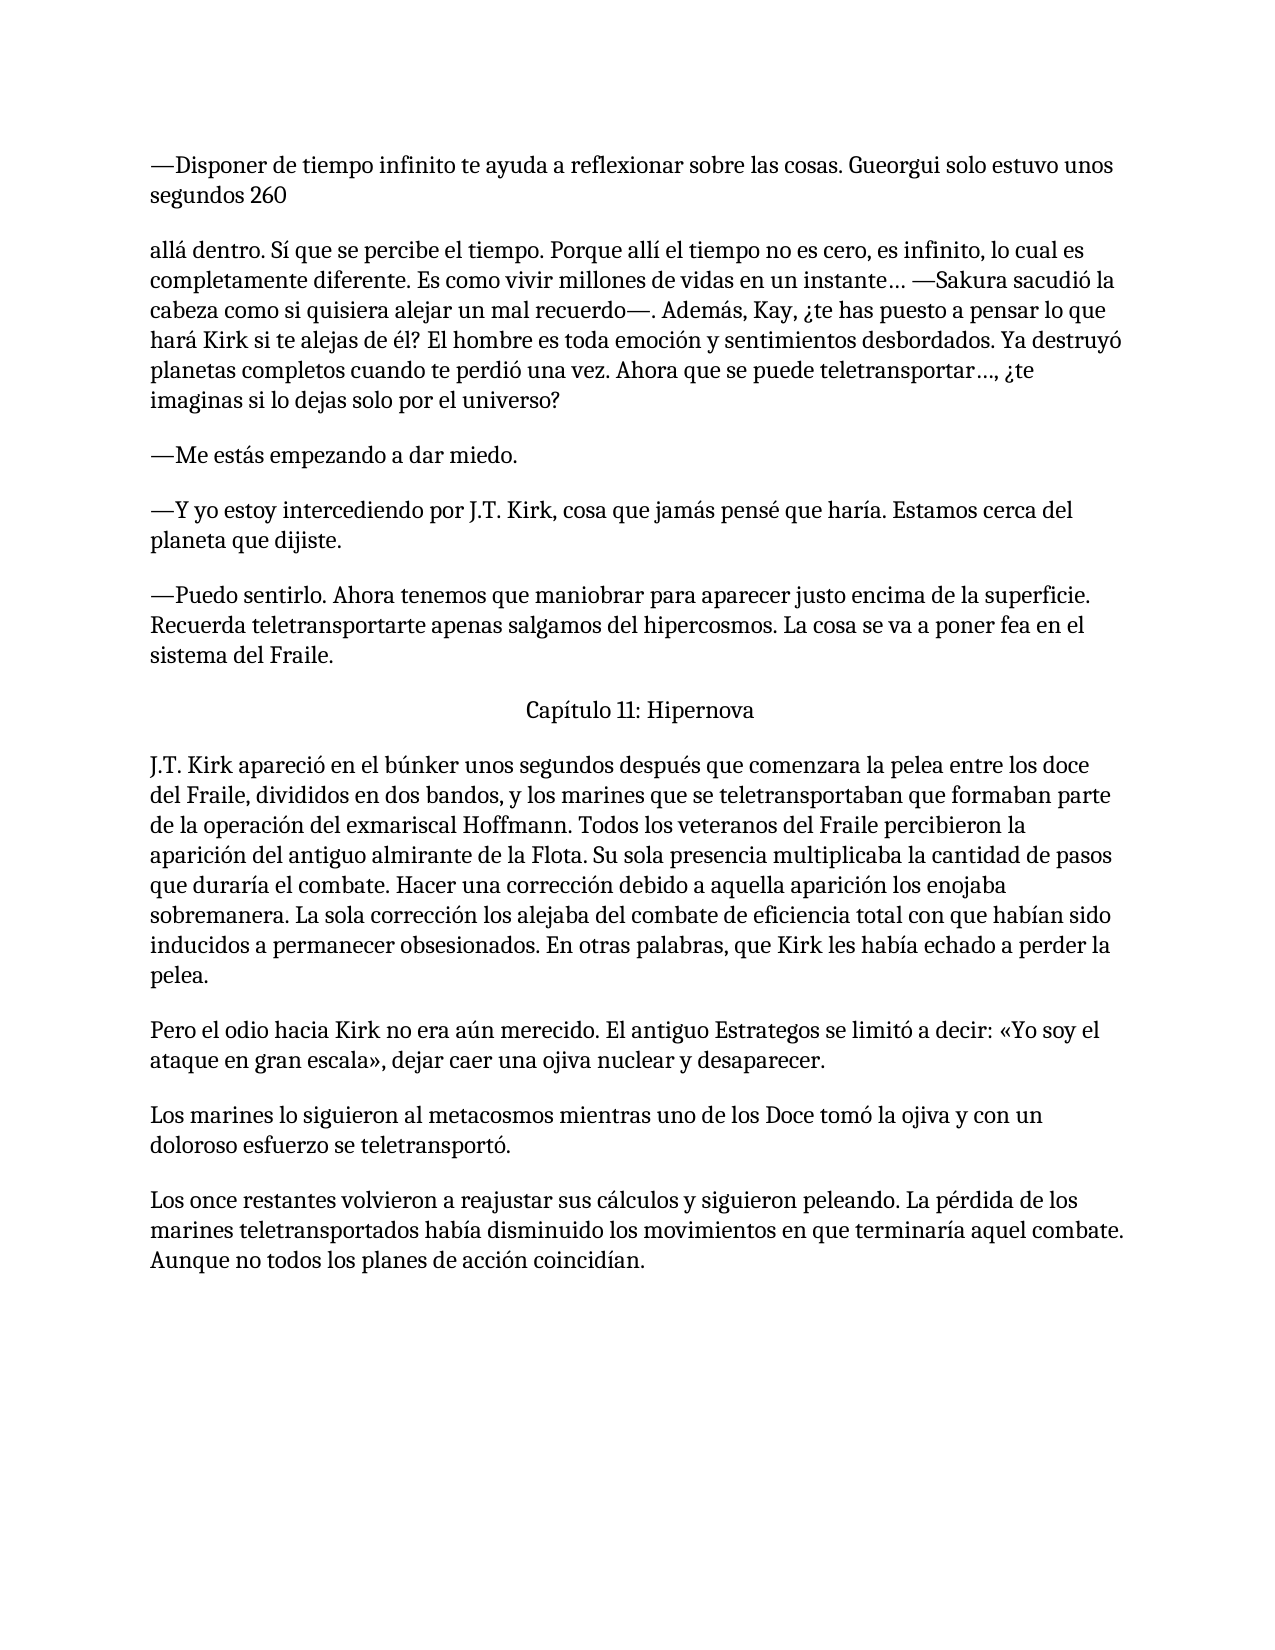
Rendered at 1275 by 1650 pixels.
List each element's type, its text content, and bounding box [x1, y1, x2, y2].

text —Y yo estoy intercediendo por J.T. Kirk, cosa que jamás pensé que haría. Estamos cerca del planeta que dijiste. [150, 495, 1125, 555]
text —Disponer de tiempo infinito te ayuda a reflexionar sobre las cosas. Gueorgui solo estuvo unos segundos 260 [150, 150, 1125, 210]
text Los marines lo siguieron al metacosmos mientras uno de los Doce tomó la ojiva y con un doloroso esfuerzo se teletransportó. [150, 1100, 1125, 1160]
text J.T. Kirk apareció en el búnker unos segundos después que comenzara la pelea entre los doce del Fraile, divididos en dos bandos, y los marines que se teletransportaban que formaban parte de la operación del exmariscal Hoffmann. Todos los veteranos del Fraile percibieron la aparición del antiguo almirante de la Flota. Su sola presencia multiplicaba la cantidad de pasos que duraría el combate. Hacer una corrección debido a aquella aparición los enojaba sobremanera. La sola corrección los alejaba del combate de eficiencia total con que habían sido inducidos a permanecer obsesionados. En otras palabras, que Kirk les había echado a perder la pelea. [150, 750, 1125, 990]
list Capítulo 11: Hipernova [150, 695, 1125, 725]
text Los once restantes volvieron a reajustar sus cálculos y siguieron peleando. La pérdida de los marines teletransportados había disminuido los movimientos en que terminaría aquel combate. Aunque no todos los planes de acción coincidían. [150, 1185, 1125, 1275]
text Pero el odio hacia Kirk no era aún merecido. El antiguo Estrategos se limitó a decir: «Yo soy el ataque en gran escala», dejar caer una ojiva nuclear y desaparecer. [150, 1015, 1125, 1075]
text allá dentro. Sí que se percibe el tiempo. Porque allí el tiempo no es cero, es infinito, lo cual es completamente diferente. Es como vivir millones de vidas en un instante… —Sakura sacudió la cabeza como si quisiera alejar un mal recuerdo—. Además, Kay, ¿te has puesto a pensar lo que hará Kirk si te alejas de él? El hombre es toda emoción y sentimientos desbordados. Ya destruyó planetas completos cuando te perdió una vez. Ahora que se puede teletransportar…, ¿te imaginas si lo dejas solo por el universo? [150, 235, 1125, 415]
text —Me estás empezando a dar miedo. [150, 440, 1125, 470]
text —Puedo sentirlo. Ahora tenemos que maniobrar para aparecer justo encima de la superficie. Recuerda teletransportarte apenas salgamos del hipercosmos. La cosa se va a poner fea en el sistema del Fraile. [150, 580, 1125, 670]
